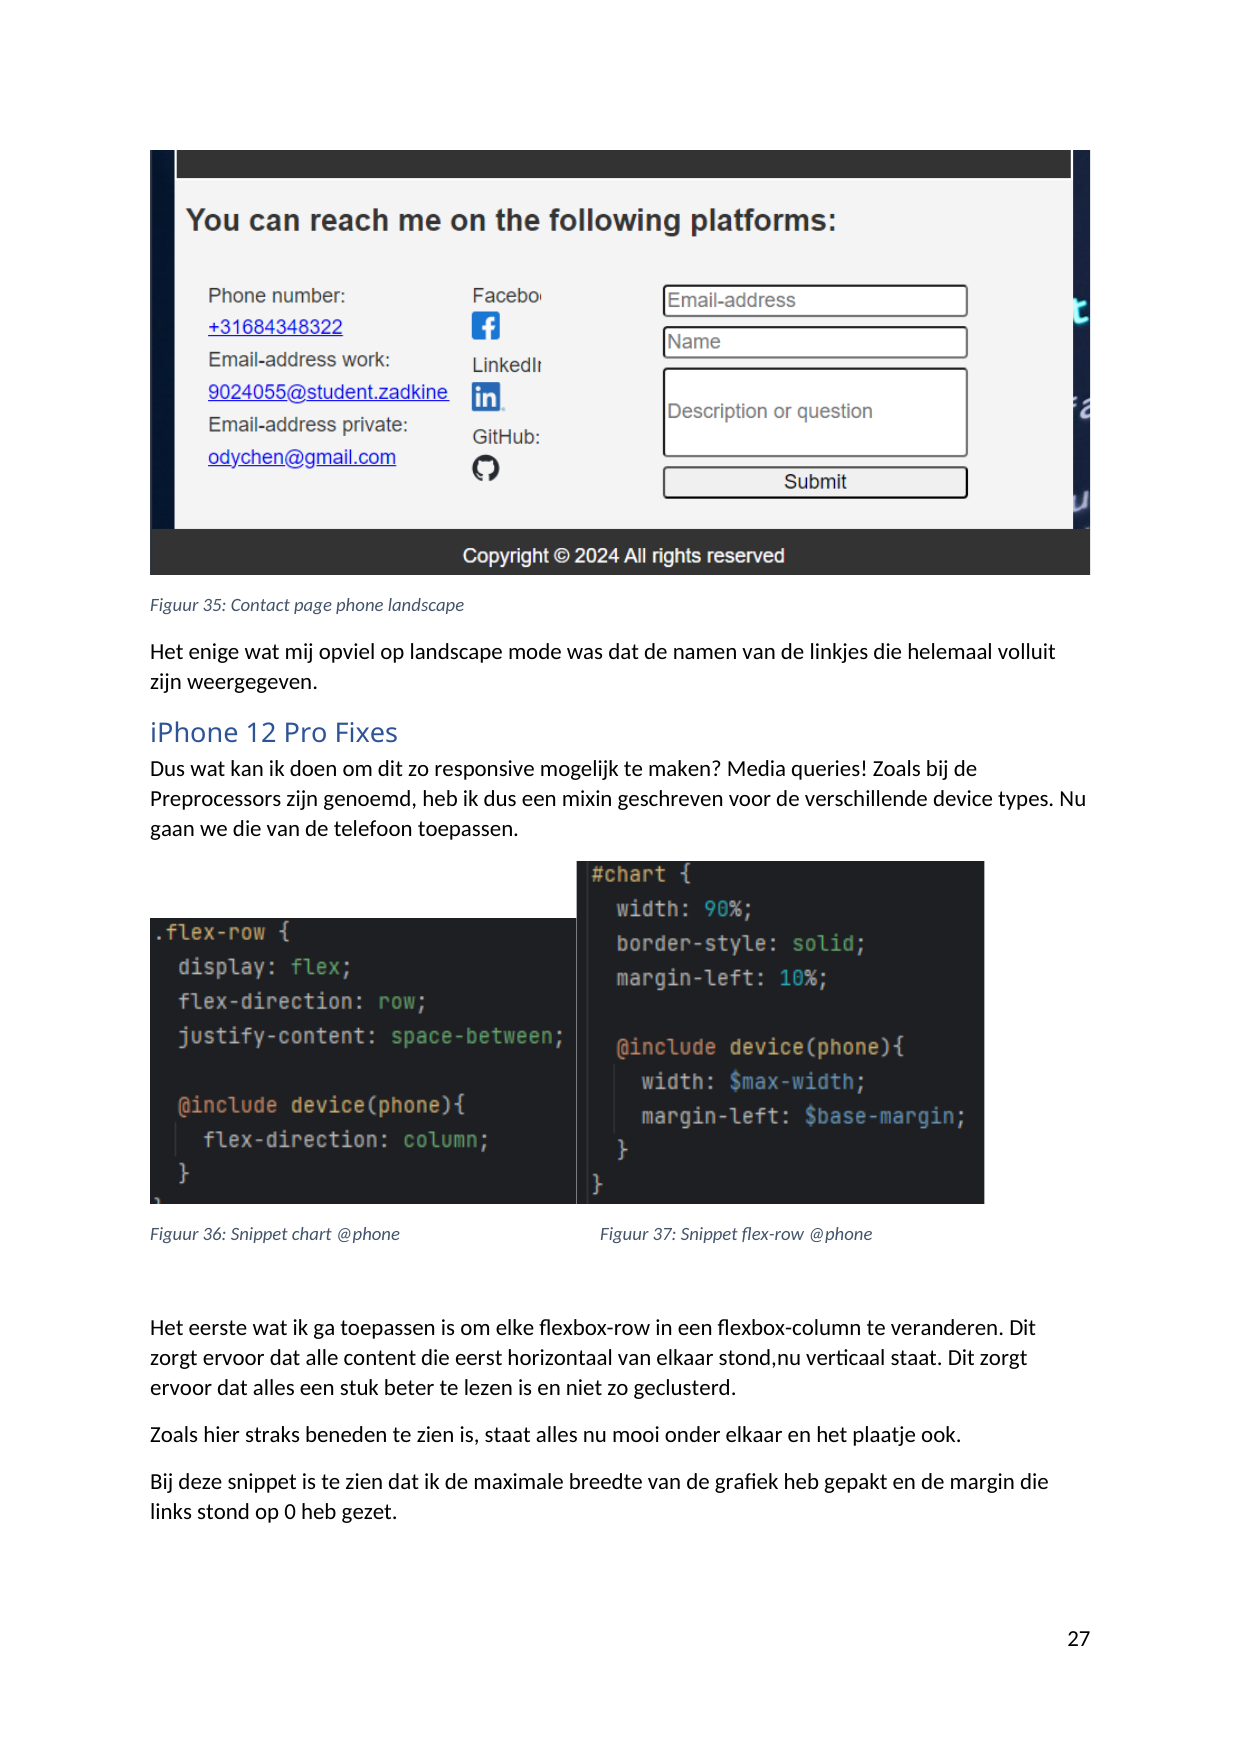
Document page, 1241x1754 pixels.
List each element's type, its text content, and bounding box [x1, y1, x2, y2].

text Figuur 35: Contact page phone landscape [150, 593, 1090, 616]
text Bij deze snippet is te zien dat ik de maximale breedte van de grafiek heb gepakt en de margin die links stond op 0 heb gezet. [150, 1467, 1090, 1525]
text Het eerste wat ik ga toepassen is om elke flexbox-row in een flexbox-column te veranderen. Dit zorgt ervoor dat alle content die eerst horizontaal van elkaar stond,nu verticaal staat. Dit zorgt ervoor dat alles een stuk beter te lezen is en niet zo geclusterd. [150, 1313, 1090, 1401]
picture [150, 861, 985, 1204]
subtitle iPhone 12 Pro Fixes [150, 714, 1090, 751]
text Het enige wat mij opviel op landscape mode was dat de namen van de linkjes die helemaal volluit zijn weergegeven. [150, 637, 1090, 695]
text Zoals hier straks beneden te zien is, staat alles nu mooi onder elkaar en het plaatje ook. [150, 1420, 1090, 1448]
text Figuur 36: Snippet chart @phone Figuur 37: Snippet flex-row @phone [150, 1222, 1090, 1245]
picture [150, 150, 1091, 575]
text Dus wat kan ik doen om dit zo responsive mogelijk te maken? Media queries! Zoals bij de Preprocessors zijn genoemd, heb ik dus een mixin geschreven voor de verschillende device types. Nu gaan we die van de telefoon toepassen. [150, 754, 1090, 842]
